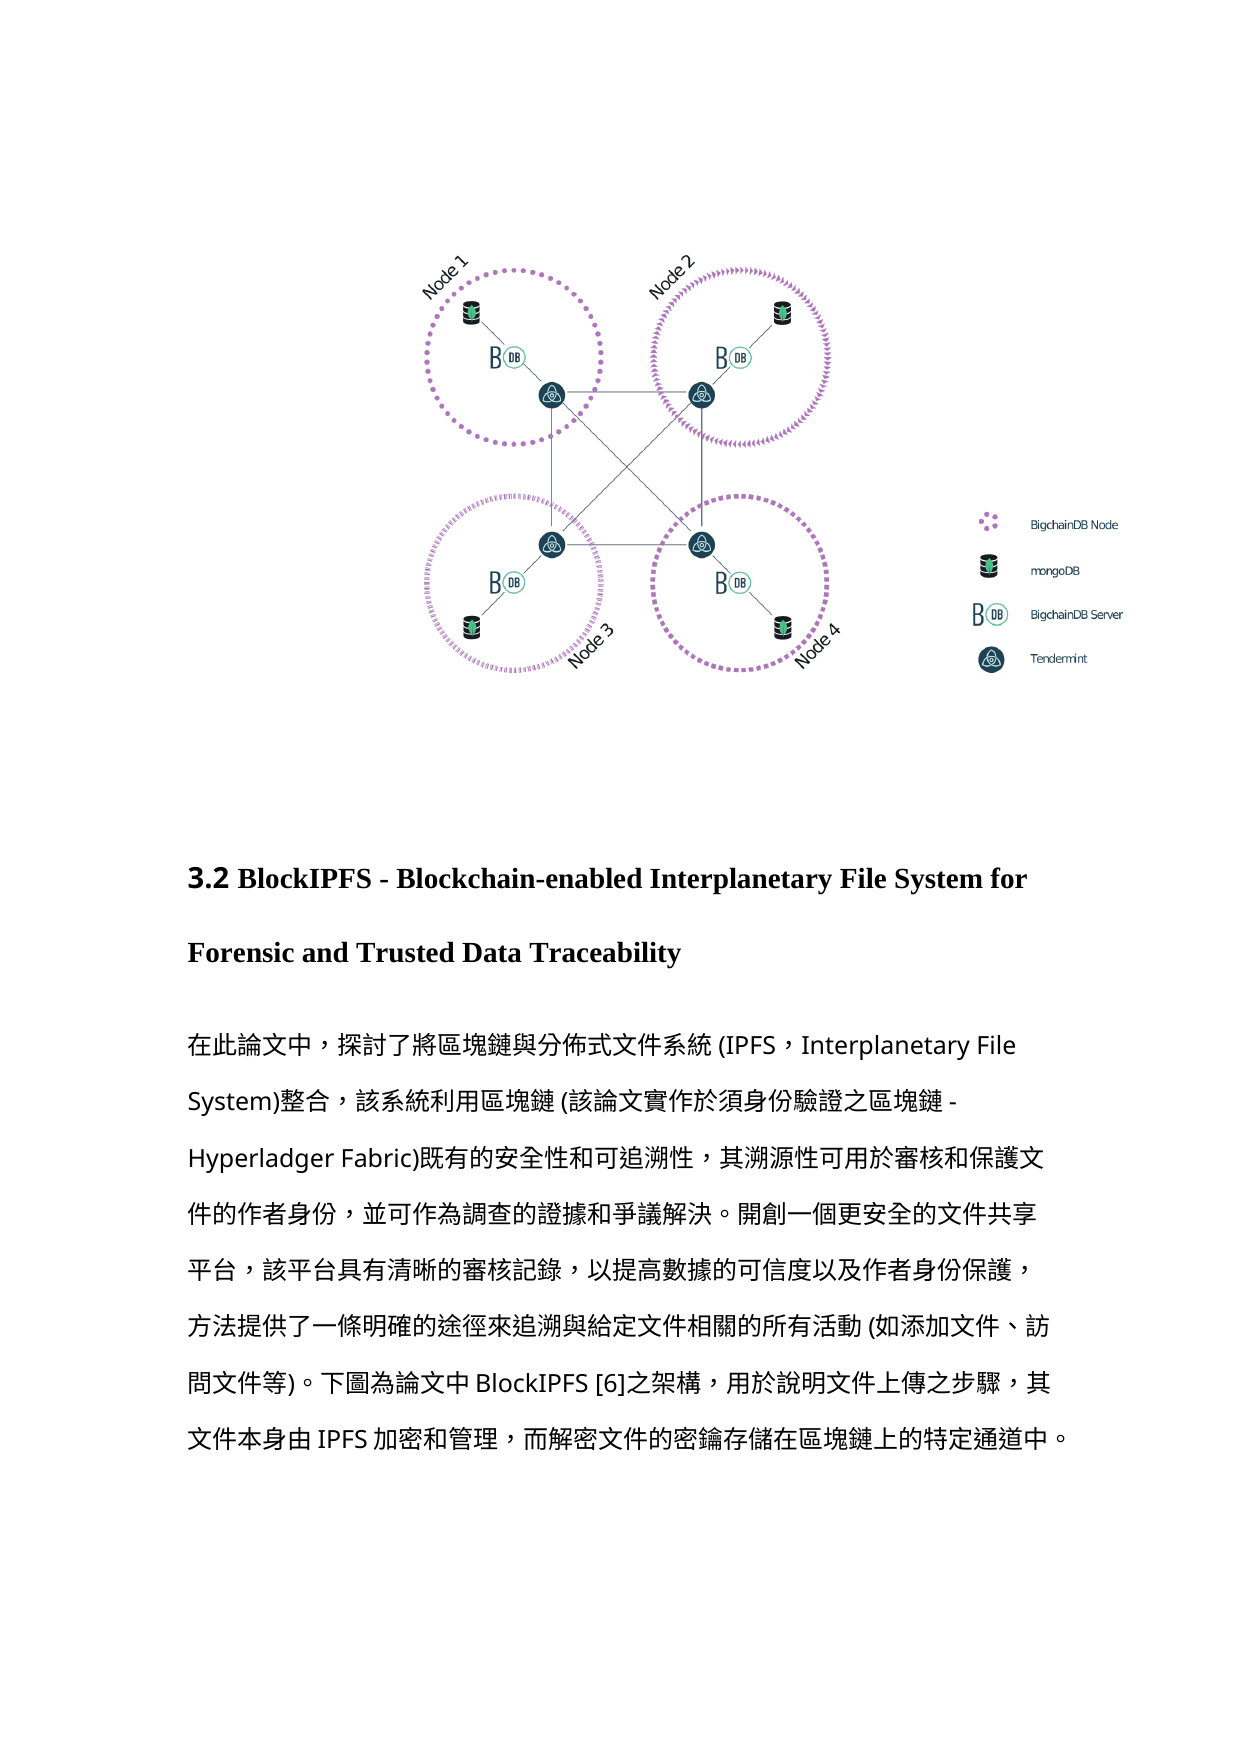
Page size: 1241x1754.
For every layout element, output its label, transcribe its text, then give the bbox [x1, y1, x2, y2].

subtitle 3.2 BlockIPFS - Blockchain-enabled Interplanetary File System for Forensic and Trusted Data Traceability [187, 839, 1053, 971]
text 在此論文中，探討了將區塊鏈與分佈式文件系統 (IPFS，Interplanetary File System)整合，該系統利用區塊鏈 (該論文實作於須身份驗證之區塊鏈 - Hyperladger Fabric)既有的安全性和可追溯性，其溯源性可用於審核和保護文件的作者身份，並可作為調查的證據和爭議解決。開創一個更安全的文件共享平台，該平台具有清晰的審核記錄，以提高數據的可信度以及作者身份保護，方法提供了一條明確的途徑來追溯與給定文件相關的所有活動 (如添加文件、訪問文件等)。下圖為論文中BlockIPFS [6]之架構，用於說明文件上傳之步驟，其文件本身由IPFS加密和管理，而解密文件的密鑰存儲在區塊鏈上的特定通道中。 [187, 1025, 1053, 1456]
picture [337, 164, 1203, 776]
